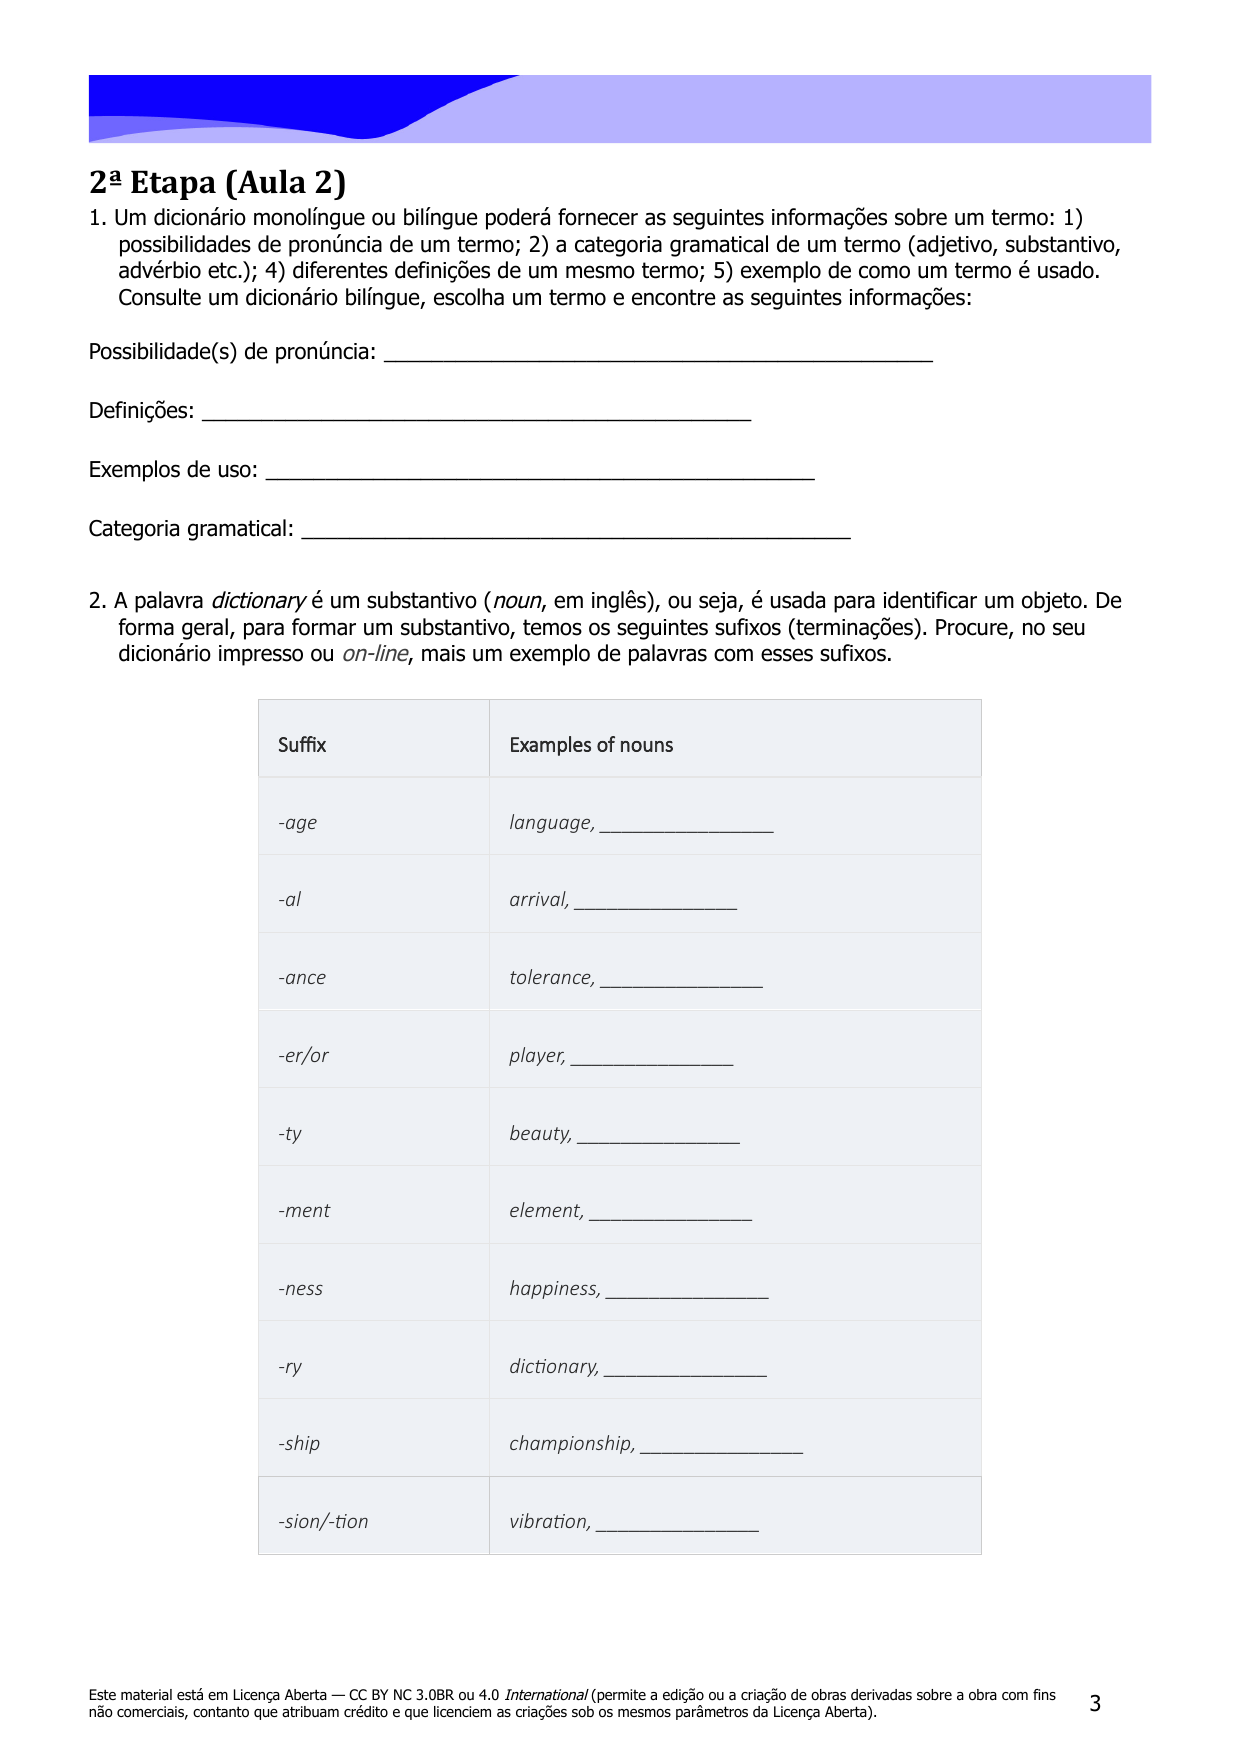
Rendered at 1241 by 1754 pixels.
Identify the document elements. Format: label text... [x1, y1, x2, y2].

table_cell -sion/-tion [259, 1477, 489, 1553]
table_header Examples of nouns [490, 700, 981, 776]
table_cell vibration, _______________ [490, 1477, 981, 1553]
table_cell -ance [259, 933, 489, 1009]
table_cell dictionary, _______________ [490, 1321, 981, 1398]
table_cell -ness [259, 1244, 489, 1320]
table_cell championship, _______________ [490, 1399, 981, 1476]
text 2ª Etapa (Aula 2) [89, 162, 1152, 201]
text Categoria gramatical: ______________________________________________ [89, 490, 1152, 549]
table_cell -ment [259, 1166, 489, 1243]
table_cell element, _______________ [490, 1166, 981, 1243]
text Exemplos de uso: ______________________________________________ [89, 431, 1152, 490]
table_cell -ty [259, 1088, 489, 1165]
text 2. A palavra dictionary é um substantivo (noun, em inglês), ou seja, é usada para identificar um objeto. De forma geral, para formar um substantivo, temos os seguintes sufixos (terminações). Procure, no seu dicionário impresso ou on-line, mais um exemplo de palavras com esses sufixos. [89, 587, 1152, 666]
table_cell -ship [259, 1399, 489, 1476]
table_cell arrival, _______________ [490, 855, 981, 932]
picture [88, 75, 1152, 156]
table_cell tolerance, _______________ [490, 933, 981, 1009]
table_header Suffix [259, 700, 489, 776]
table_cell language, ________________ [490, 778, 981, 854]
table_cell -ry [259, 1321, 489, 1398]
table_cell -age [259, 778, 489, 854]
table_cell -al [259, 855, 489, 932]
table_cell beauty, _______________ [490, 1088, 981, 1165]
table_cell happiness, _______________ [490, 1244, 981, 1320]
text 1. Um dicionário monolíngue ou bilíngue poderá fornecer as seguintes informações sobre um termo: 1) possibilidades de pronúncia de um termo; 2) a categoria gramatical de um termo (adjetivo, substantivo, advérbio etc.); 4) diferentes definições de um mesmo termo; 5) exemplo de como um termo é usado. Consulte um dicionário bilíngue, escolha um termo e encontre as seguintes informações: [89, 204, 1152, 309]
table_cell -er/or [259, 1011, 489, 1087]
table_cell player, _______________ [490, 1011, 981, 1087]
text Possibilidade(s) de pronúncia: ______________________________________________ [89, 312, 1152, 372]
text Definições: ______________________________________________ [89, 372, 1152, 431]
